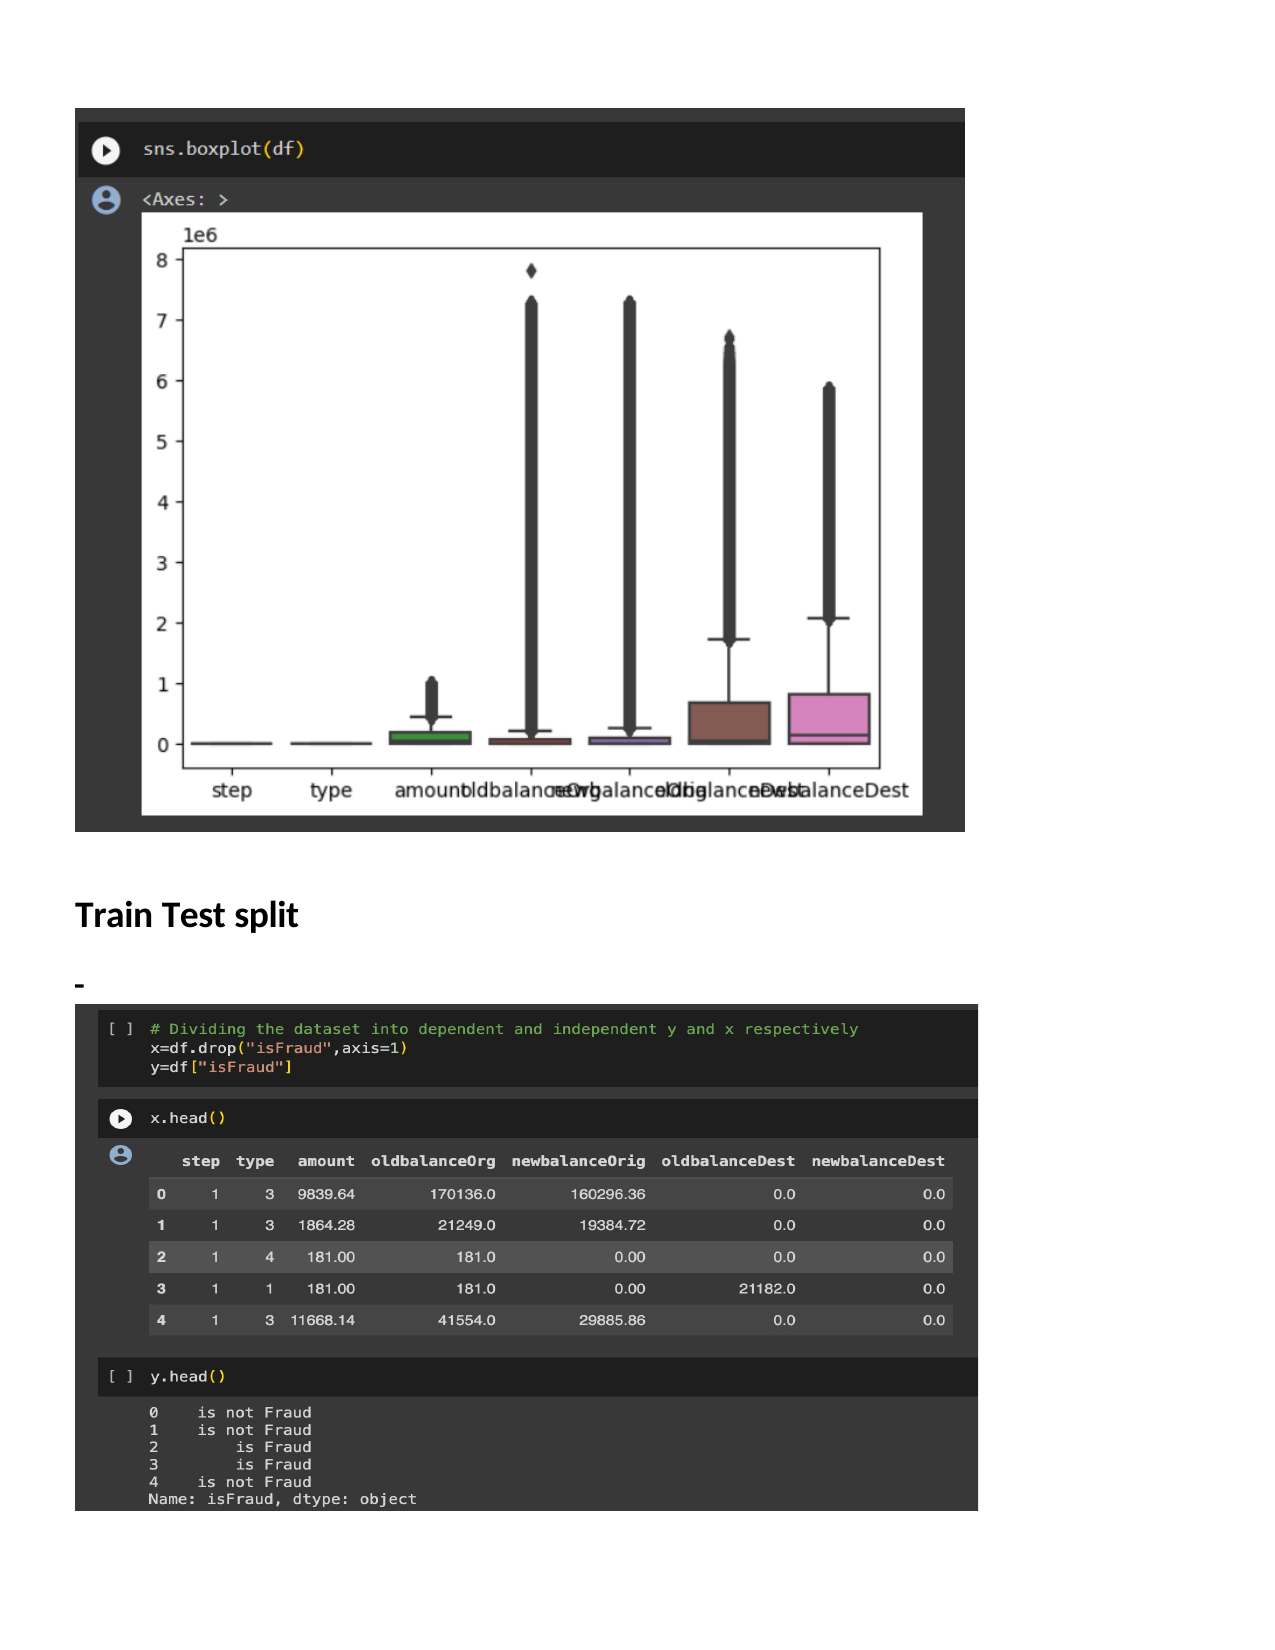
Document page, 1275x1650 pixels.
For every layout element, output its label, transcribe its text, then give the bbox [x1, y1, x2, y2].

picture [75, 1004, 979, 1511]
subtitle Train Test split [75, 891, 1237, 937]
picture [75, 108, 965, 832]
